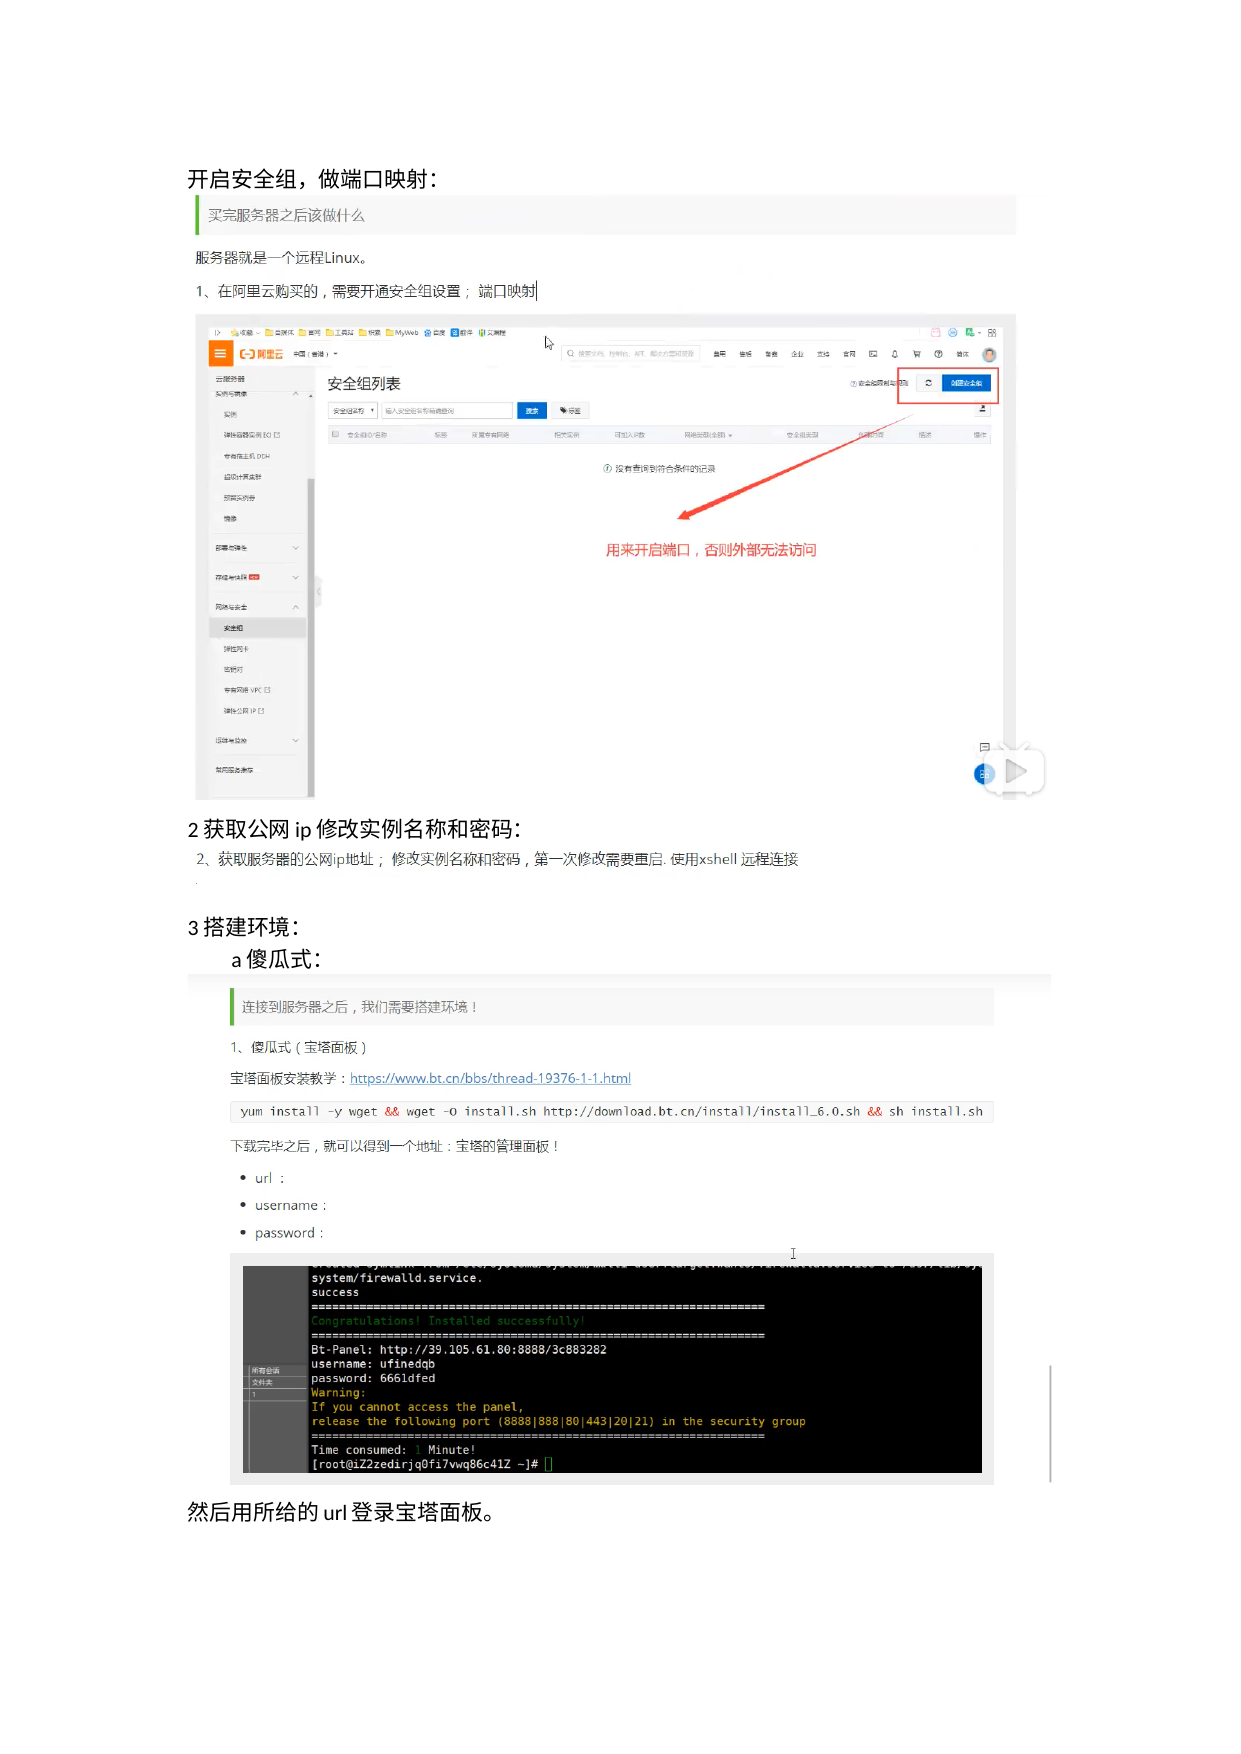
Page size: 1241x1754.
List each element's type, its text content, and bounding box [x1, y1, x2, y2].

text a傻瓜式： [187, 942, 1053, 974]
text 2获取公网ip修改实例名称和密码： [187, 812, 1053, 844]
text 3搭建环境： [187, 909, 1053, 942]
picture [187, 844, 1053, 884]
picture [187, 974, 1052, 1487]
picture [187, 194, 1053, 800]
text 然后用所给的url登录宝塔面板。 [187, 1494, 1053, 1527]
text 开启安全组，做端口映射： [187, 162, 1053, 194]
